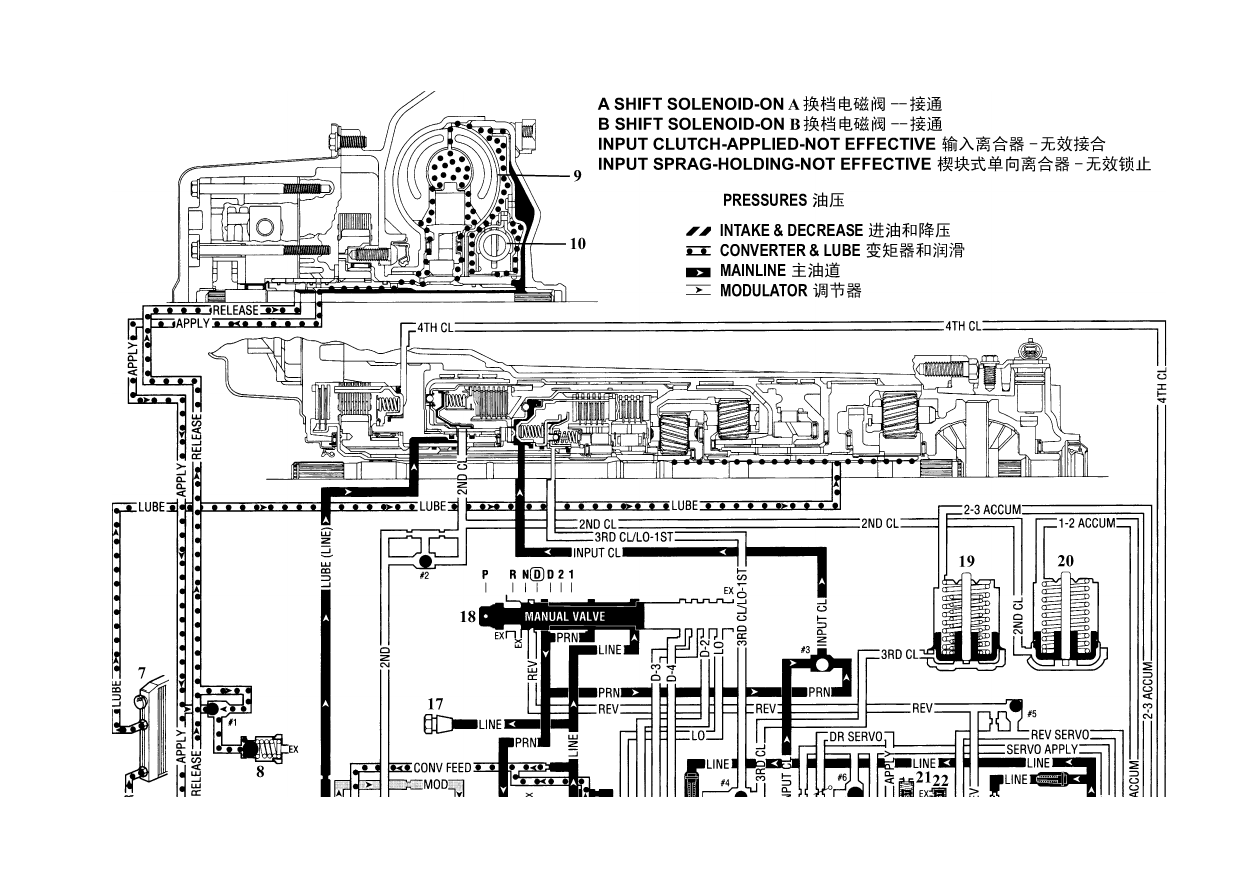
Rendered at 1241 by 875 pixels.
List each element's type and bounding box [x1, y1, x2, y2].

picture [112, 91, 1167, 797]
